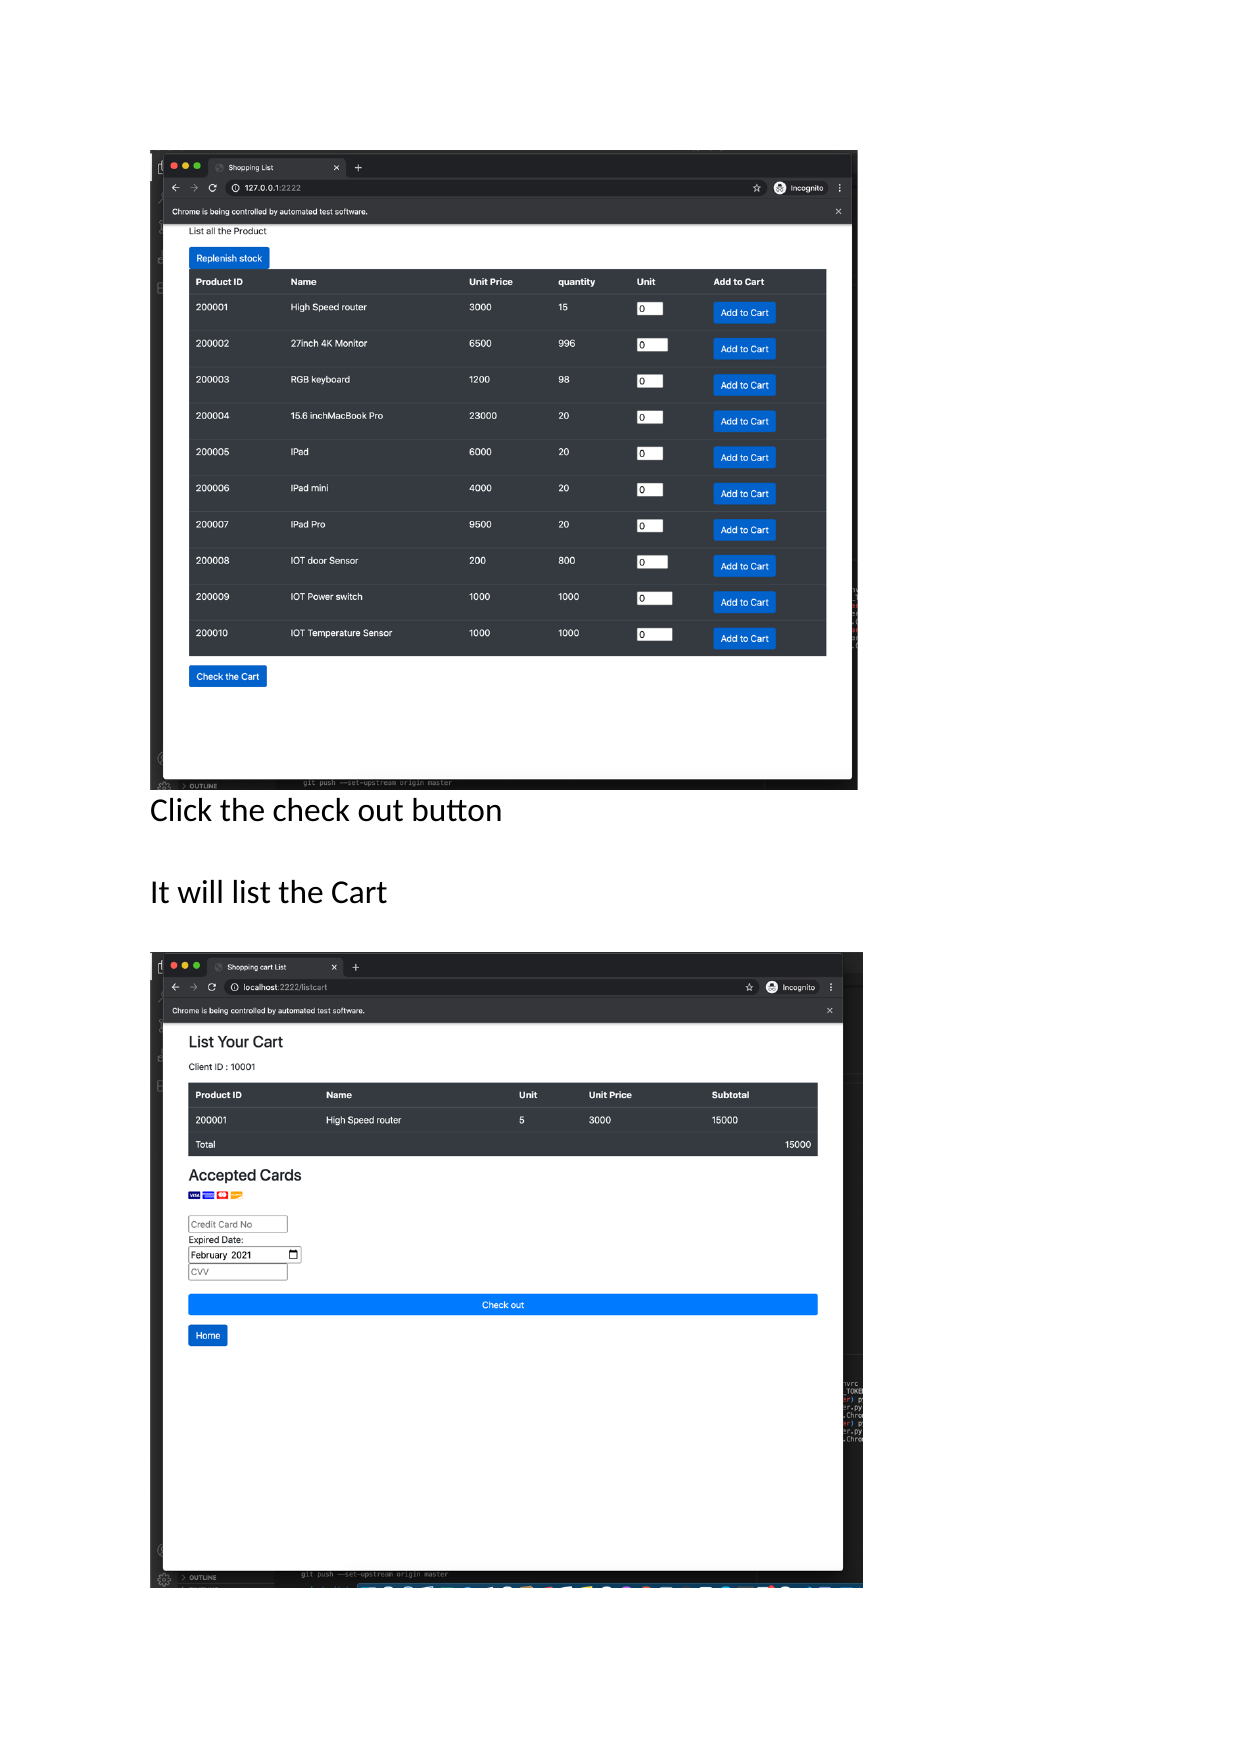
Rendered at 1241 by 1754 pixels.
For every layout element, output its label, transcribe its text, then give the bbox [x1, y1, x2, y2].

picture [150, 150, 858, 790]
picture [150, 952, 863, 1588]
text It will list the Cart [150, 871, 1090, 912]
text Click the check out button [150, 789, 1090, 830]
